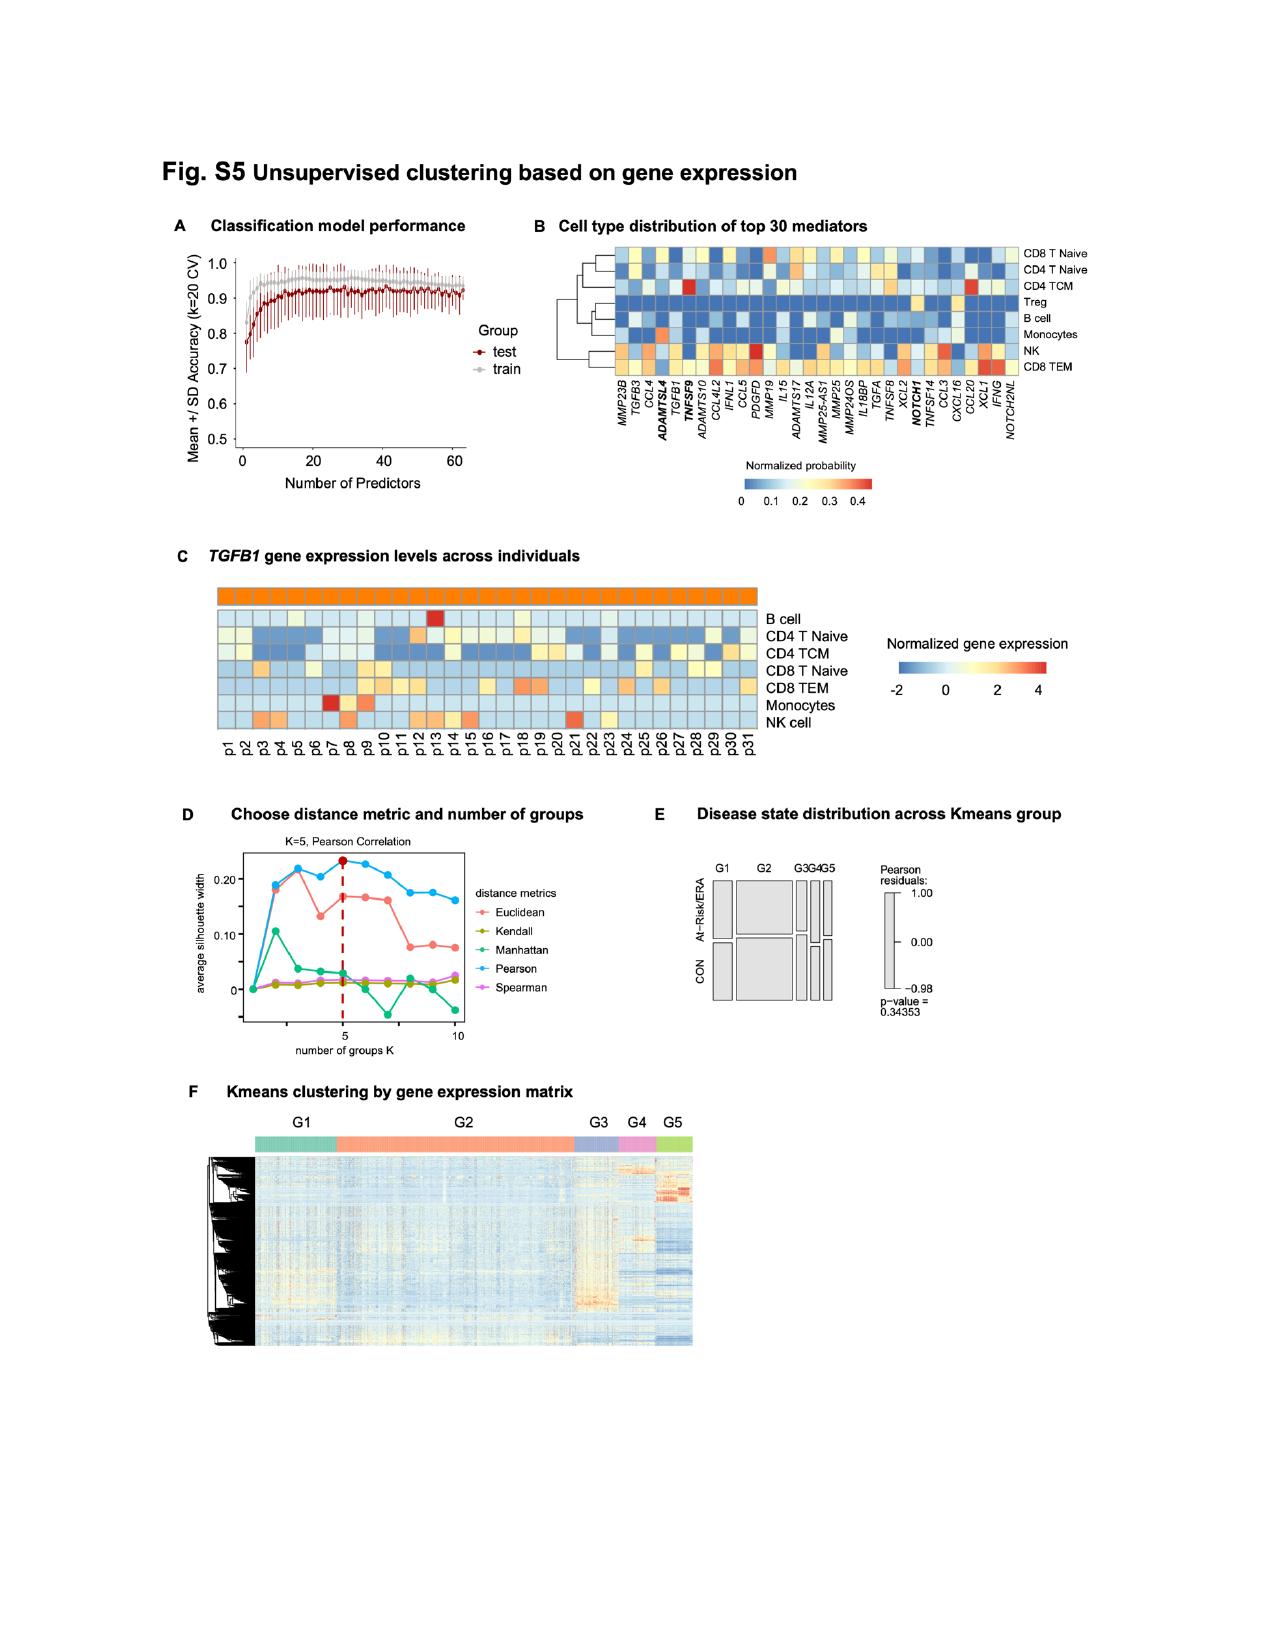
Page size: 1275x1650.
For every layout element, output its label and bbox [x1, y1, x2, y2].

picture [150, 150, 1125, 1413]
